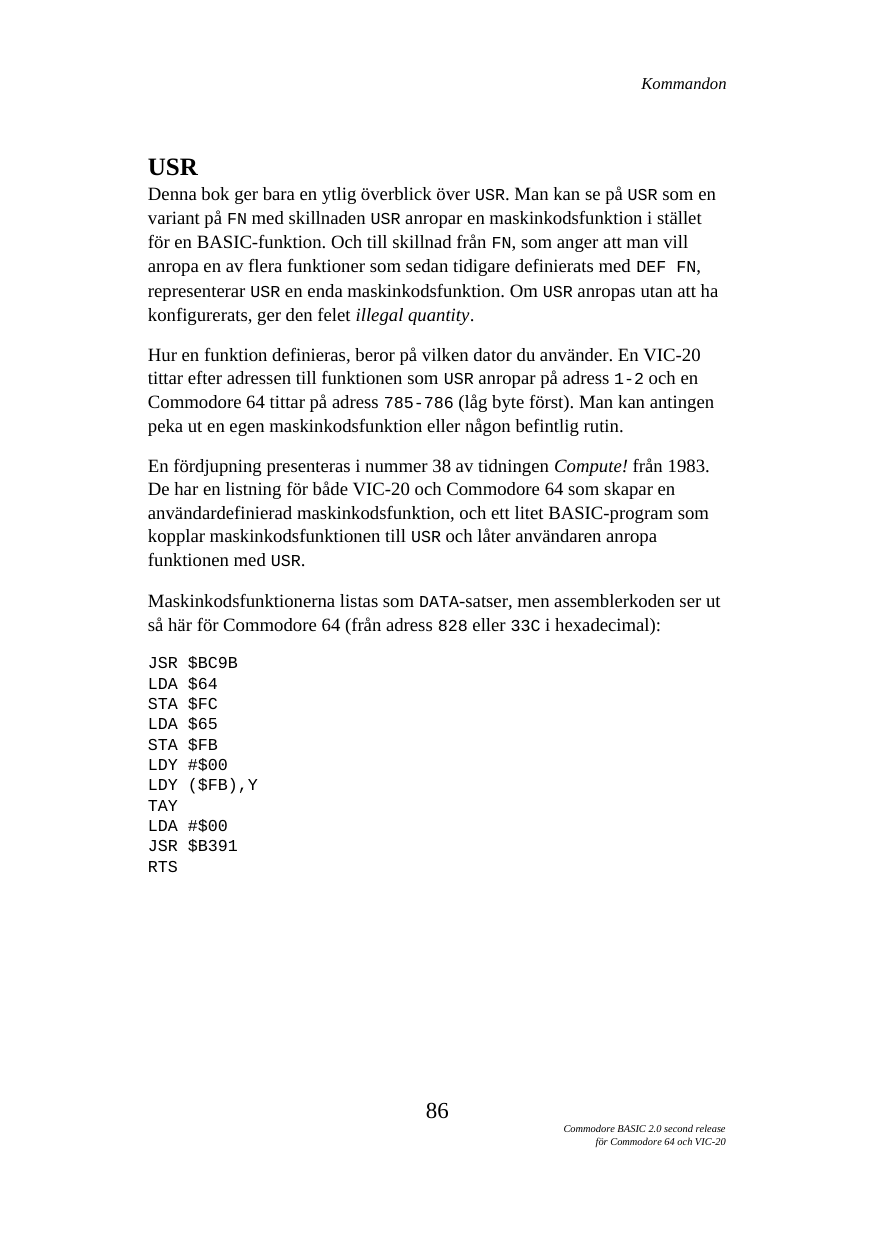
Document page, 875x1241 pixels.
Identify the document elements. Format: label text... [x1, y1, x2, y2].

text JSR $BC9B LDA $64 STA $FC LDA $65 STA $FB LDY #$00 LDY ($FB),Y TAY LDA #$00 JSR $B391 RTS [148, 655, 726, 877]
subtitle USR [148, 152, 726, 181]
text Maskinkodsfunktionerna listas som DATA-satser, men assemblerkoden ser ut så här för Commodore 64 (från adress 828 eller 33C i hexadecimal): [148, 590, 726, 637]
text Hur en funktion definieras, beror på vilken dator du använder. En VIC-20 tittar efter adressen till funktionen som USR anropar på adress 1-2 och en Commodore 64 tittar på adress 785-786 (låg byte först). Man kan antingen peka ut en egen maskinkodsfunktion eller någon befintlig rutin. [148, 344, 726, 437]
text Denna bok ger bara en ytlig överblick över USR. Man kan se på USR som en variant på FN med skillnaden USR anropar en maskinkodsfunktion i stället för en BASIC-funktion. Och till skillnad från FN, som anger att man vill anropa en av flera funktioner som sedan tidigare definierats med DEF FN, representerar USR en enda maskinkodsfunktion. Om USR anropas utan att ha konfigurerats, ger den felet illegal quantity. [148, 183, 726, 325]
text En fördjupning presenteras i nummer 38 av tidningen Compute! från 1983. De har en listning för både VIC-20 och Commodore 64 som skapar en användardefinierad maskinkodsfunktion, och ett litet BASIC-program som kopplar maskinkodsfunktionen till USR och låter användaren anropa funktionen med USR. [148, 455, 726, 571]
